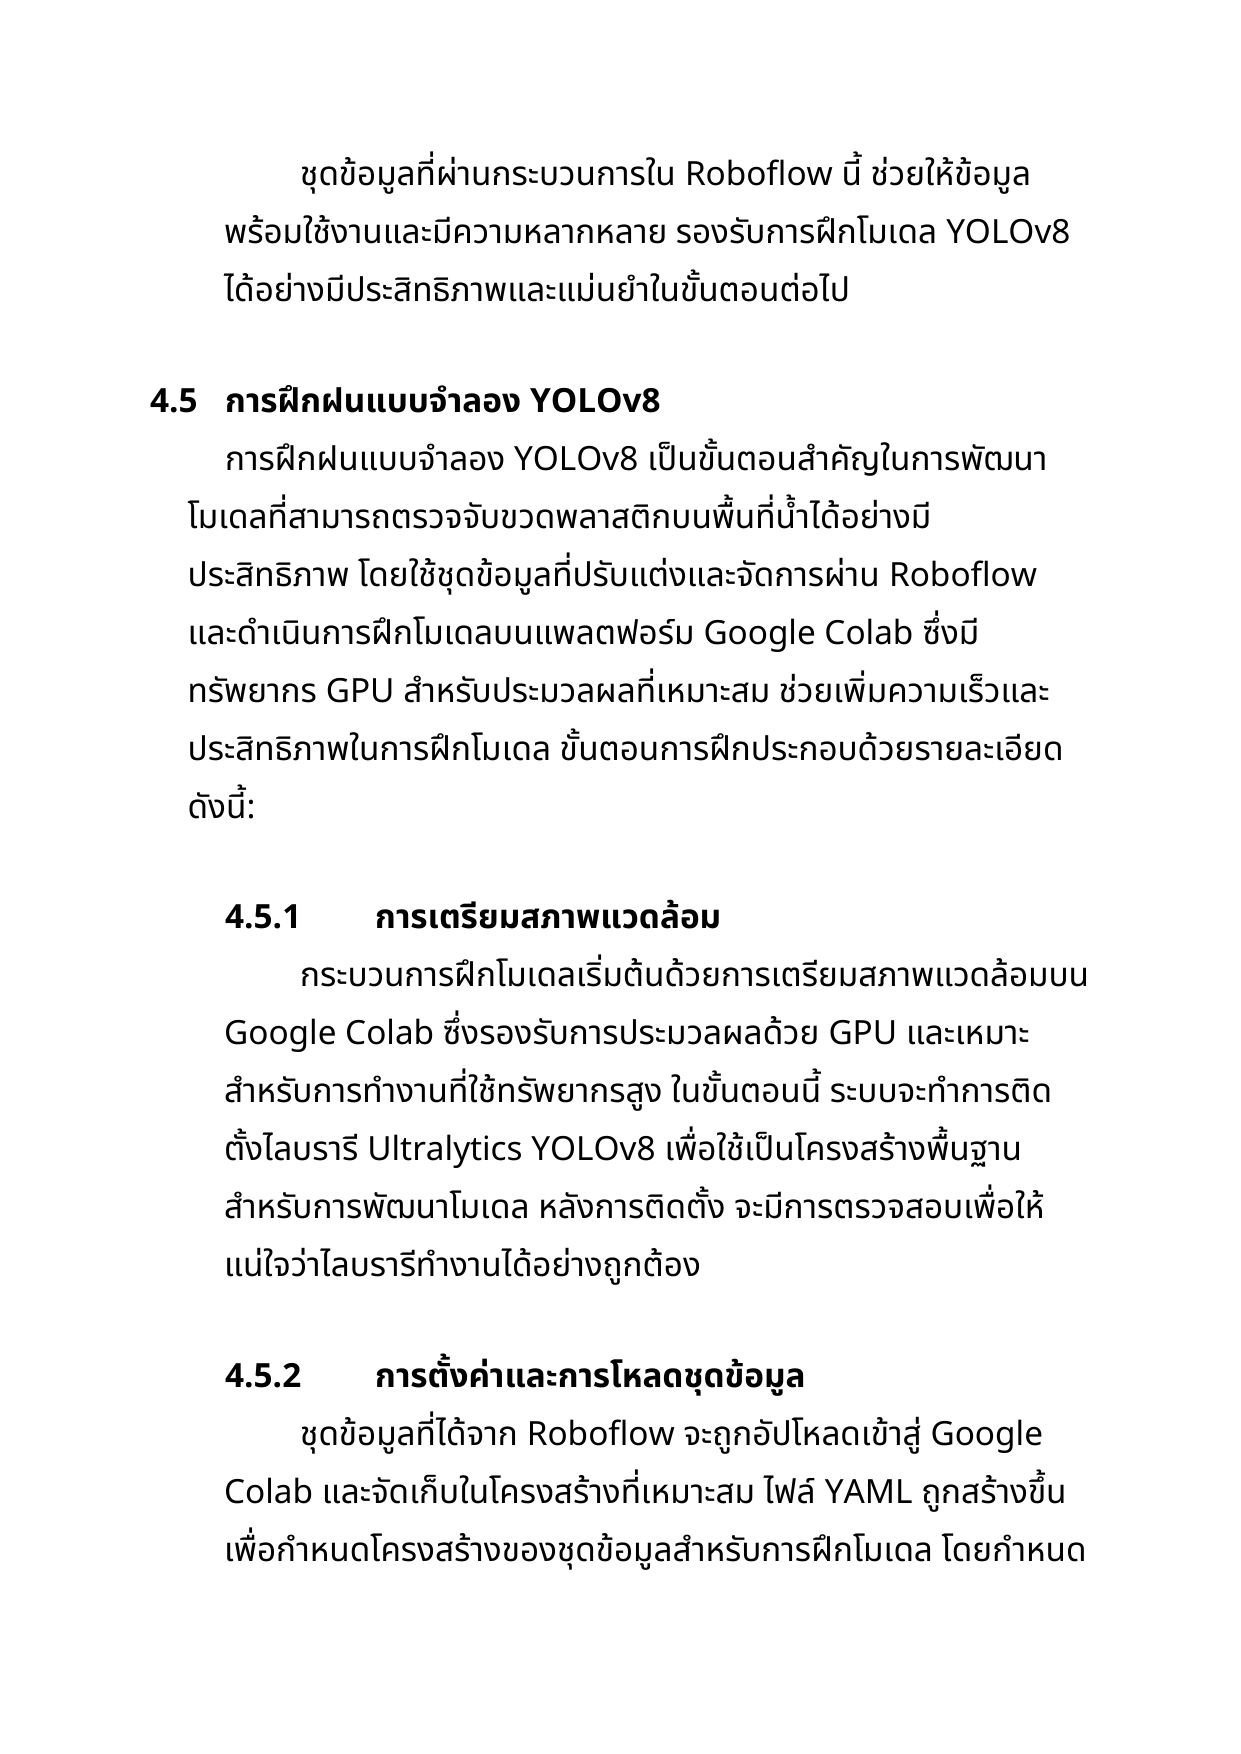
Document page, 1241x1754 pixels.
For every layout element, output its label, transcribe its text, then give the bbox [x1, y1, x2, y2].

list การฝึกฝนแบบจำลอง YOLOv8 [150, 376, 1090, 427]
list 4.5.1 การเตรียมสภาพแวดล้อม [187, 893, 1090, 944]
list การฝึกฝนแบบจำลอง YOLOv8 เป็นขั้นตอนสำคัญในการพัฒนาโมเดลที่สามารถตรวจจับขวดพลาสติกบนพื้นที่น้ำได้อย่างมีประสิทธิภาพ โดยใช้ชุดข้อมูลที่ปรับแต่งและจัดการผ่าน Roboflow และดำเนินการฝึกโมเดลบนแพลตฟอร์ม Google Colab ซึ่งมีทรัพยากร GPU สำหรับประมวลผลที่เหมาะสม ช่วยเพิ่มความเร็วและประสิทธิภาพในการฝึกโมเดล ขั้นตอนการฝึกประกอบด้วยรายละเอียดดังนี้: [187, 434, 1090, 833]
text ชุดข้อมูลที่ผ่านกระบวนการใน Roboflow นี้ ช่วยให้ข้อมูลพร้อมใช้งานและมีความหลากหลาย รองรับการฝึกโมเดล YOLOv8 ได้อย่างมีประสิทธิภาพและแม่นยำในขั้นตอนต่อไป [224, 150, 1090, 317]
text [150, 1409, 1090, 1576]
text กระบวนการฝึกโมเดลเริ่มต้นด้วยการเตรียมสภาพแวดล้อมบน Google Colab ซึ่งรองรับการประมวลผลด้วย GPU และเหมาะสำหรับการทำงานที่ใช้ทรัพยากรสูง ในขั้นตอนนี้ ระบบจะทำการติดตั้งไลบรารี Ultralytics YOLOv8 เพื่อใช้เป็นโครงสร้างพื้นฐานสำหรับการพัฒนาโมเดล หลังการติดตั้ง จะมีการตรวจสอบเพื่อให้แน่ใจว่าไลบรารีทำงานได้อย่างถูกต้อง [150, 951, 1090, 1292]
text 4.5.2 การตั้งค่าและการโหลดชุดข้อมูล [150, 1351, 1090, 1402]
